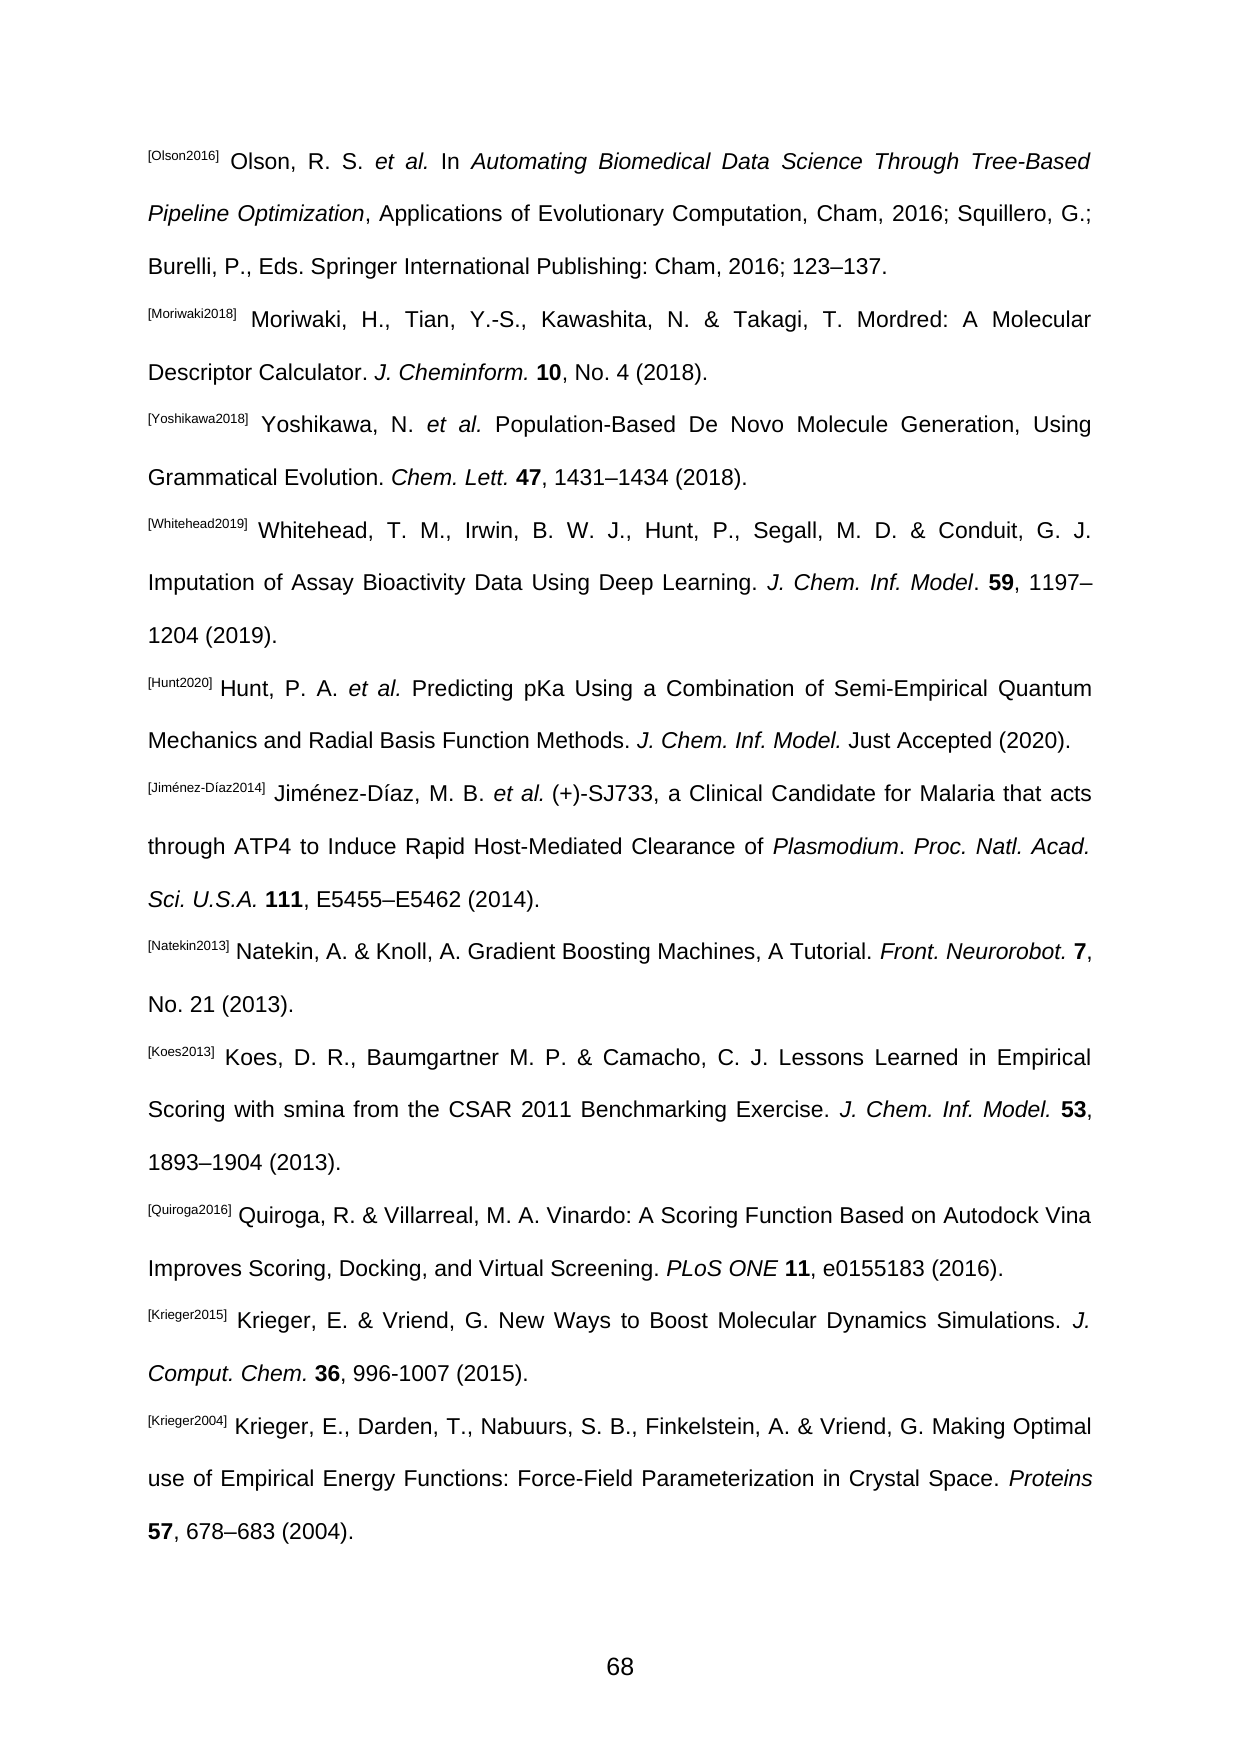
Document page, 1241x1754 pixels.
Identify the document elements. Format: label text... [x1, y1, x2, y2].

text [Whitehead2019] Whitehead, T. M., Irwin, B. W. J., Hunt, P., Segall, M. D. & Conduit, G. J. Imputation of Assay Bioactivity Data Using Deep Learning. J. Chem. Inf. Model. 59, 1197–1204 (2019). [148, 517, 1093, 648]
text [Natekin2013] Natekin, A. & Knoll, A. Gradient Boosting Machines, A Tutorial. Front. Neurorobot. 7, No. 21 (2013). [148, 938, 1093, 1017]
text [Jiménez-Díaz2014] Jiménez-Díaz, M. B. et al. (+)-SJ733, a Clinical Candidate for Malaria that acts through ATP4 to Induce Rapid Host-Mediated Clearance of Plasmodium. Proc. Natl. Acad. Sci. U.S.A. 111, E5455–E5462 (2014). [148, 780, 1093, 912]
text [Yoshikawa2018] Yoshikawa, N. et al. Population-Based De Novo Molecule Generation, Using Grammatical Evolution. Chem. Lett. 47, 1431–1434 (2018). [148, 411, 1093, 490]
text [Hunt2020] Hunt, P. A. et al. Predicting pKa Using a Combination of Semi-Empirical Quantum Mechanics and Radial Basis Function Methods. J. Chem. Inf. Model. Just Accepted (2020). [148, 675, 1093, 754]
text [Quiroga2016] Quiroga, R. & Villarreal, M. A. Vinardo: A Scoring Function Based on Autodock Vina Improves Scoring, Docking, and Virtual Screening. PLoS ONE 11, e0155183 (2016). [148, 1202, 1093, 1281]
text [Olson2016] Olson, R. S. et al. In Automating Biomedical Data Science Through Tree-Based Pipeline Optimization, Applications of Evolutionary Computation, Cham, 2016; Squillero, G.; Burelli, P., Eds. Springer International Publishing: Cham, 2016; 123–137. [148, 148, 1093, 279]
text [Krieger2004] Krieger, E., Darden, T., Nabuurs, S. B., Finkelstein, A. & Vriend, G. Making Optimal use of Empirical Energy Functions: Force-Field Parameterization in Crystal Space. Proteins 57, 678–683 (2004). [148, 1413, 1093, 1544]
text [Krieger2015] Krieger, E. & Vriend, G. New Ways to Boost Molecular Dynamics Simulations. J. Comput. Chem. 36, 996-1007 (2015). [148, 1307, 1093, 1386]
text [Koes2013] Koes, D. R., Baumgartner M. P. & Camacho, C. J. Lessons Learned in Empirical Scoring with smina from the CSAR 2011 Benchmarking Exercise. J. Chem. Inf. Model. 53, 1893–1904 (2013). [148, 1044, 1093, 1175]
text [Moriwaki2018] Moriwaki, H., Tian, Y.-S., Kawashita, N. & Takagi, T. Mordred: A Molecular Descriptor Calculator. J. Cheminform. 10, No. 4 (2018). [148, 306, 1093, 385]
